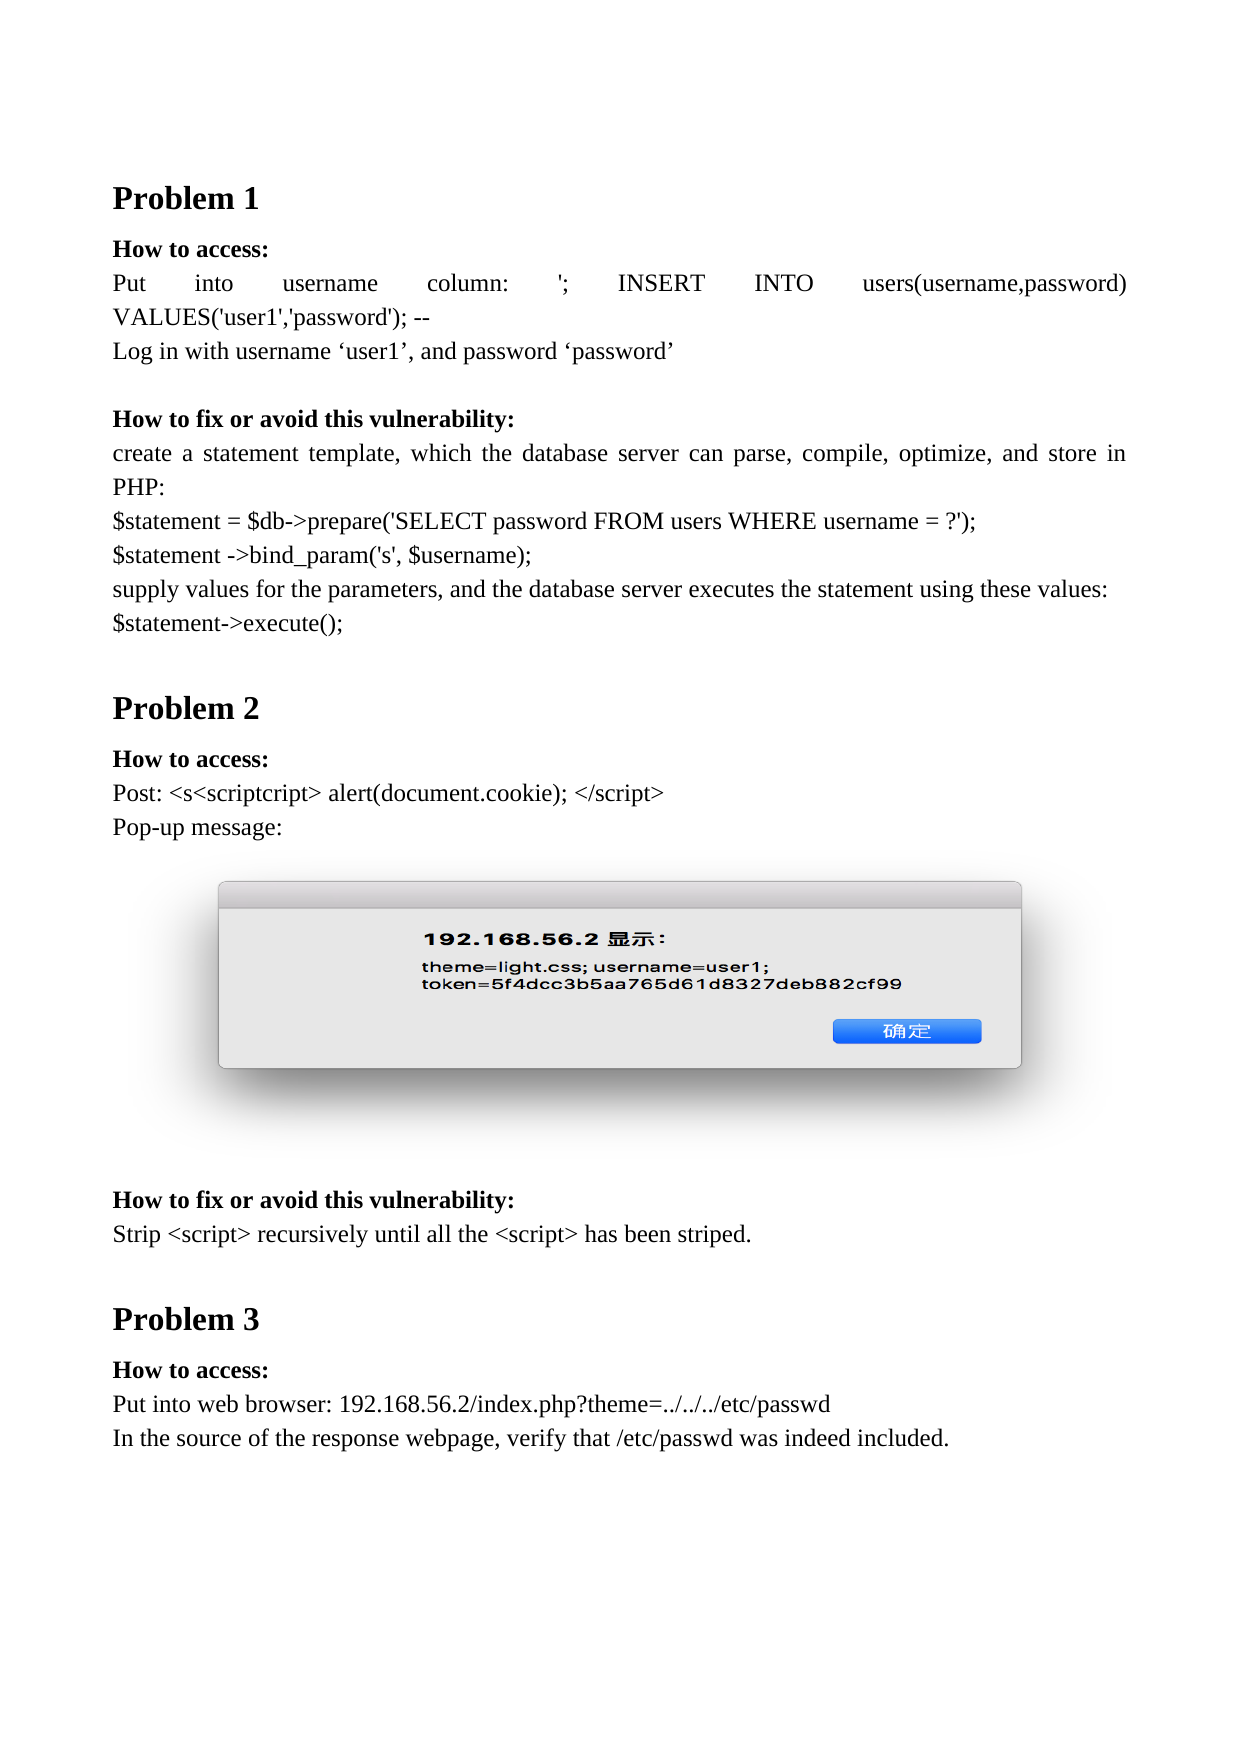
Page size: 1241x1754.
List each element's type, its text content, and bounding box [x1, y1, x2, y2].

text How to access: [112, 232, 1128, 266]
text How to access: [112, 1352, 1128, 1386]
text $statement->execute(); [112, 605, 1128, 639]
text Problem 3 [112, 1284, 1128, 1352]
text How to access: [112, 741, 1128, 775]
text $statement ->bind_param('s', $username); [112, 537, 1128, 571]
text Log in with username ‘user1’, and password ‘password’ [112, 334, 1128, 368]
text Pop-up message: [112, 809, 1128, 843]
text Post: <s<scriptcript> alert(document.cookie); </script> [112, 775, 1128, 809]
text Problem 2 [112, 673, 1128, 741]
text In the source of the response webpage, verify that /etc/passwd was indeed included. [112, 1420, 1128, 1454]
text supply values for the parameters, and the database server executes the statement using these values: [112, 571, 1128, 605]
text Strip <script> recursively until all the <script> has been striped. [112, 1217, 1128, 1251]
picture [112, 843, 1127, 1166]
text $statement = $db->prepare('SELECT password FROM users WHERE username = ?'); [112, 503, 1128, 537]
text Problem 1 [112, 164, 1128, 232]
text Put into web browser: 192.168.56.2/index.php?theme=../../../etc/passwd [112, 1386, 1128, 1420]
text Put into username column: '; INSERT INTO users(username,password) VALUES('user1','password'); -- [112, 266, 1128, 334]
text How to fix or avoid this vulnerability: [112, 402, 1128, 436]
text create a statement template, which the database server can parse, compile, optimize, and store in PHP: [112, 436, 1128, 503]
text How to fix or avoid this vulnerability: [112, 1183, 1128, 1217]
